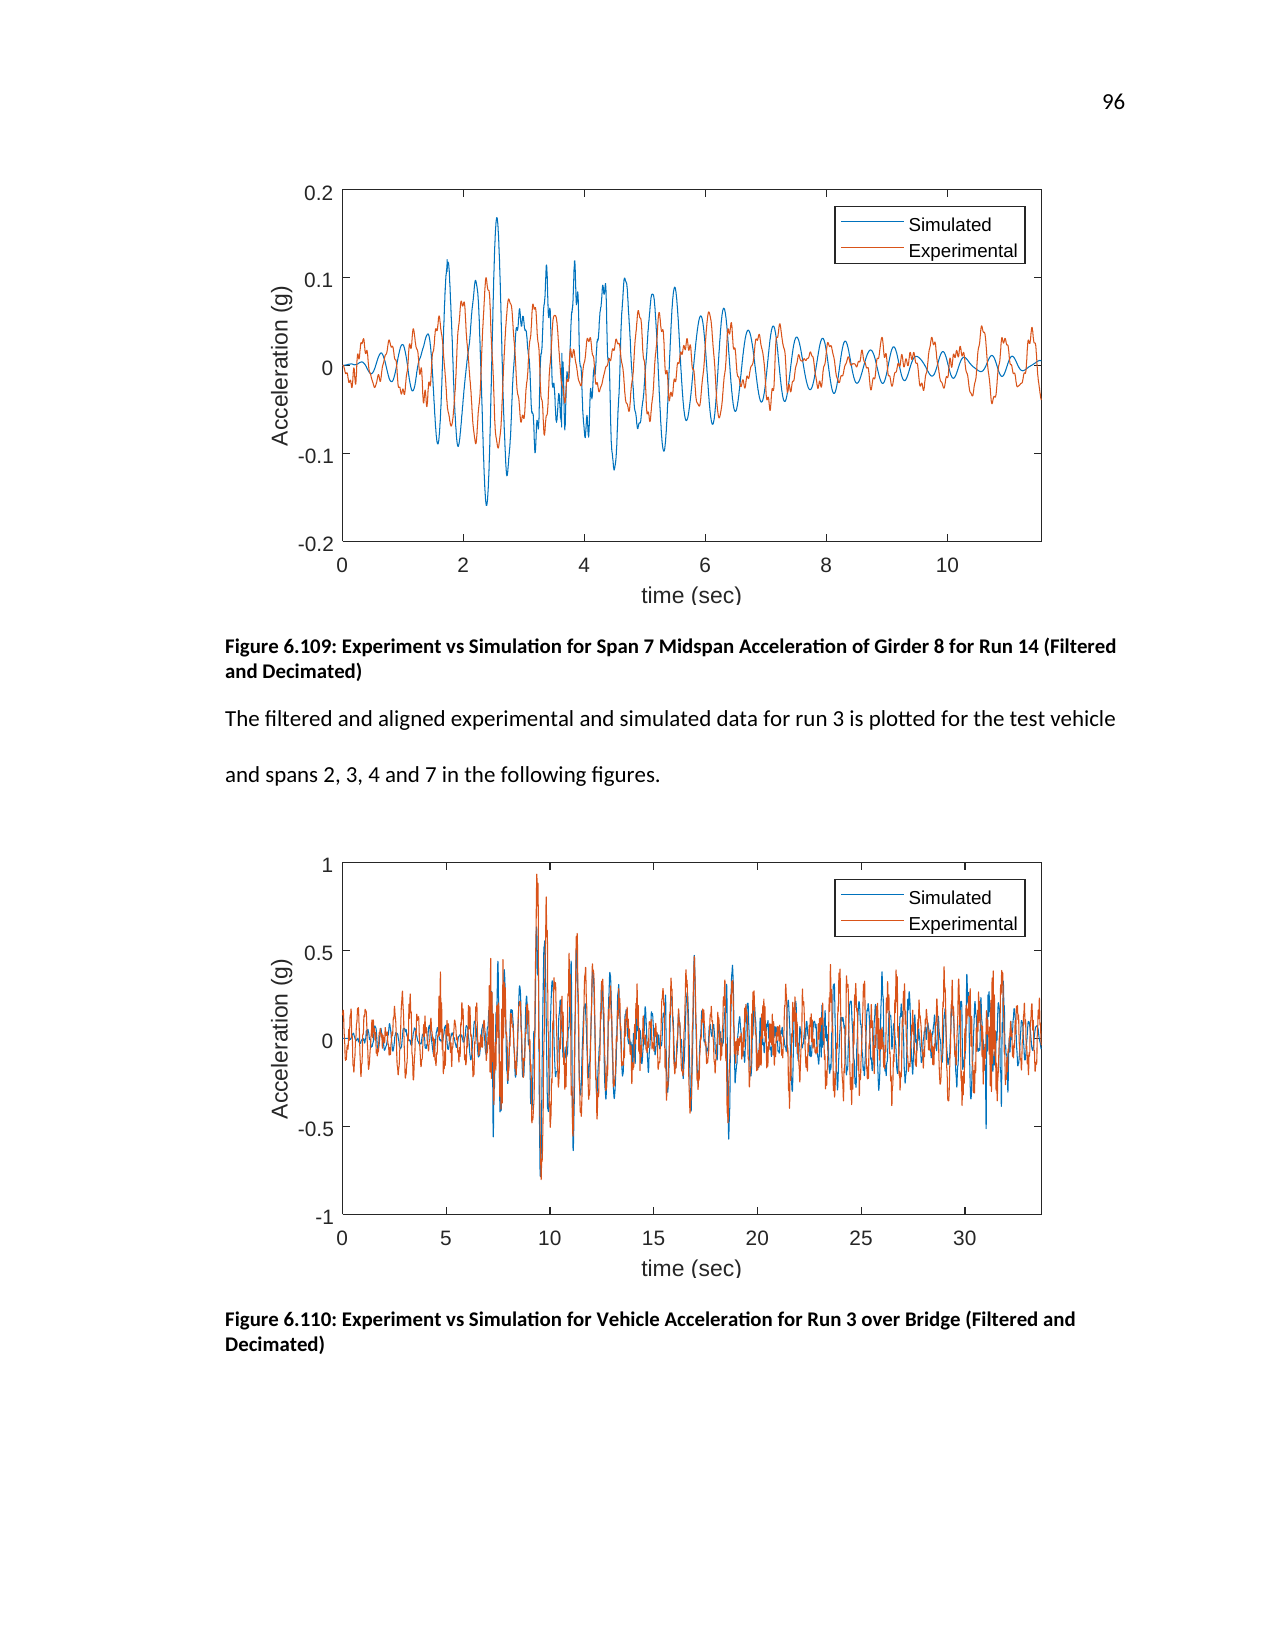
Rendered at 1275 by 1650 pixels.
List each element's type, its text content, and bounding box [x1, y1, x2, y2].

text The filtered and aligned experimental and simulated data for run 3 is plotted for the test vehicle and spans 2, 3, 4 and 7 in the following figures. [225, 704, 1125, 788]
text Figure .: Experiment vs Simulation for Span 7 Midspan Acceleration of Girder 8 for Run 14 (Filtered and Decimated) [225, 633, 1125, 684]
text Figure .: Experiment vs Simulation for Vehicle Acceleration for Run 3 over Bridge (Filtered and Decimated) [225, 1306, 1125, 1357]
